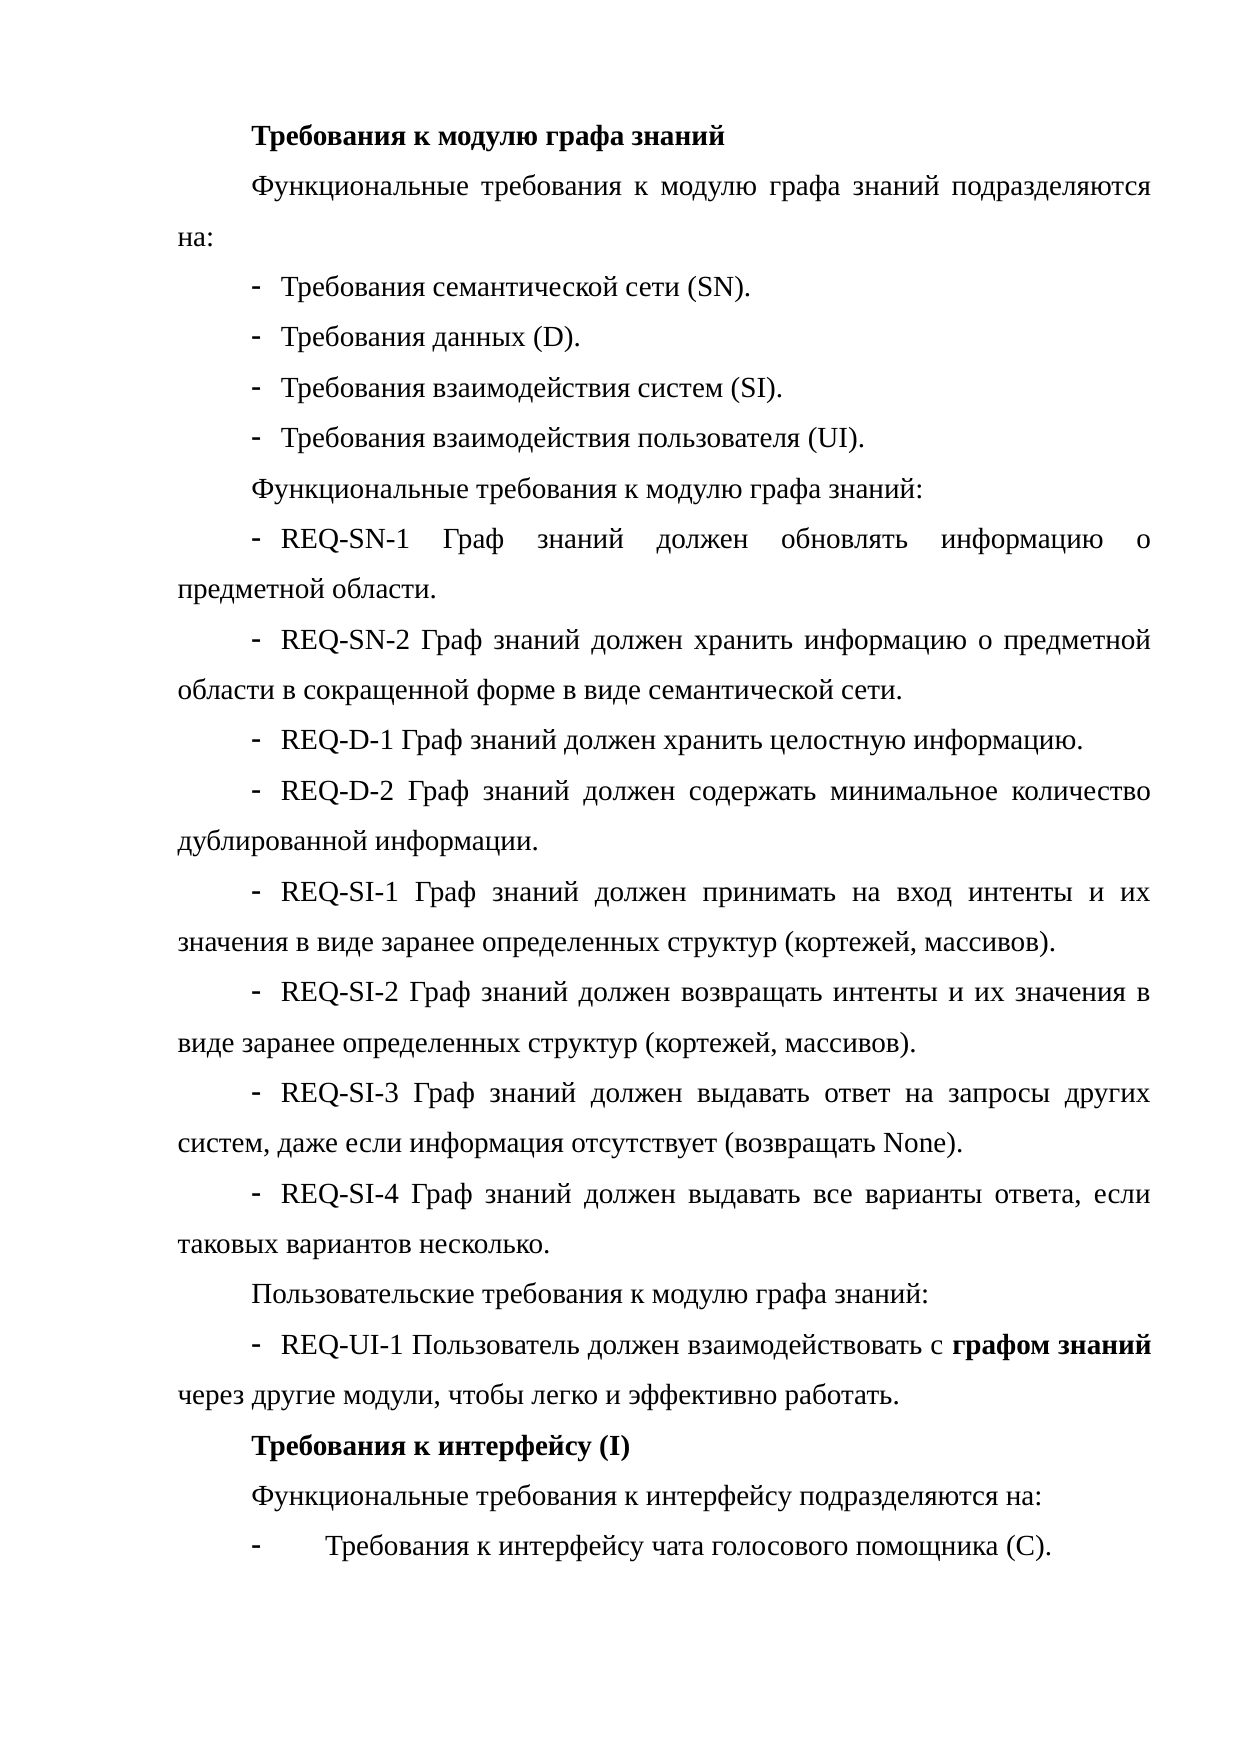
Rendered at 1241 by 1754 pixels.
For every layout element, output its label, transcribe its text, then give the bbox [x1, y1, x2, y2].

list REQ-SI-2 Граф знаний должен возвращать интенты и их значения в виде заранее определенных структур (кортежей, массивов). [177, 974, 1152, 1058]
text Функциональные требования к модулю графа знаний подразделяются на: [177, 168, 1152, 252]
text Требования к модулю графа знаний [177, 118, 1152, 152]
text Пользовательские требования к модулю графа знаний: [177, 1277, 1152, 1310]
list Требования взаимодействия систем (SI). [177, 370, 1152, 403]
list REQ-SN-1 Граф знаний должен обновлять информацию о предметной области. [177, 521, 1152, 605]
list Требования семантической сети (SN). [177, 269, 1152, 303]
list REQ-UI-1 Пользователь должен взаимодействовать с графом знаний через другие модули, чтобы легко и эффективно работать. [177, 1327, 1152, 1411]
list REQ-SN-2 Граф знаний должен хранить информацию о предметной области в сокращенной форме в виде семантической сети. [177, 622, 1152, 706]
list REQ-SI-4 Граф знаний должен выдавать все варианты ответа, если таковых вариантов несколько. [177, 1176, 1152, 1260]
text Функциональные требования к модулю графа знаний: [177, 471, 1152, 504]
list REQ-D-1 Граф знаний должен хранить целостную информацию. [177, 722, 1152, 756]
list Требования взаимодействия пользователя (UI). [177, 420, 1152, 454]
list REQ-SI-1 Граф знаний должен принимать на вход интенты и их значения в виде заранее определенных структур (кортежей, массивов). [177, 874, 1152, 958]
list REQ-D-2 Граф знаний должен содержать минимальное количество дублированной информации. [177, 773, 1152, 857]
text Функциональные требования к интерфейсу подразделяются на: [177, 1478, 1152, 1511]
list Требования данных (D). [177, 319, 1152, 353]
list REQ-SI-3 Граф знаний должен выдавать ответ на запросы других систем, даже если информация отсутствует (возвращать None). [177, 1075, 1152, 1159]
text Требования к интерфейсу (I) [177, 1428, 1152, 1461]
list Требования к интерфейсу чата голосового помощника (С). [177, 1528, 1152, 1562]
